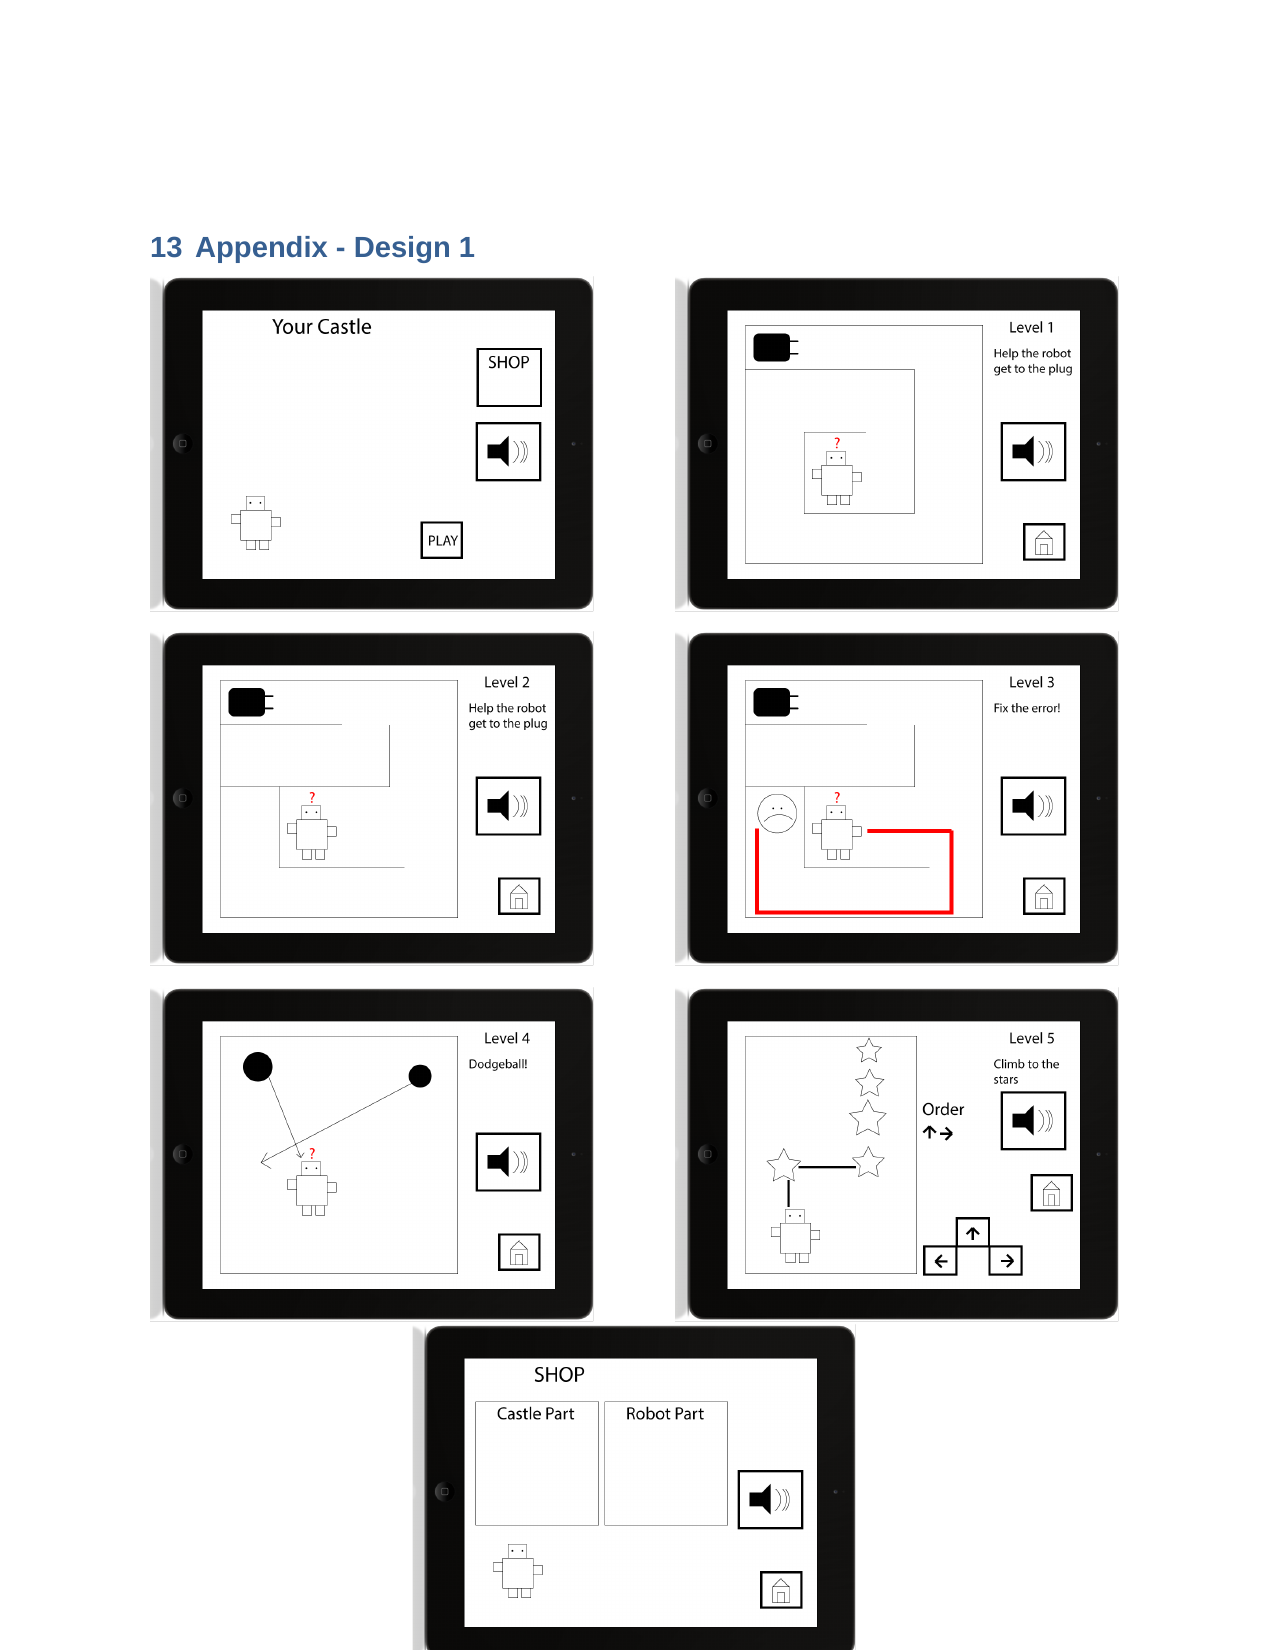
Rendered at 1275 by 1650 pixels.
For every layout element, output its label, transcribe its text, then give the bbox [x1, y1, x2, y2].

subtitle Appendix - Design 1 [150, 230, 1125, 264]
picture [150, 629, 600, 967]
picture [150, 985, 1125, 1650]
picture [150, 275, 600, 613]
picture [675, 629, 1125, 967]
picture [675, 275, 1125, 613]
